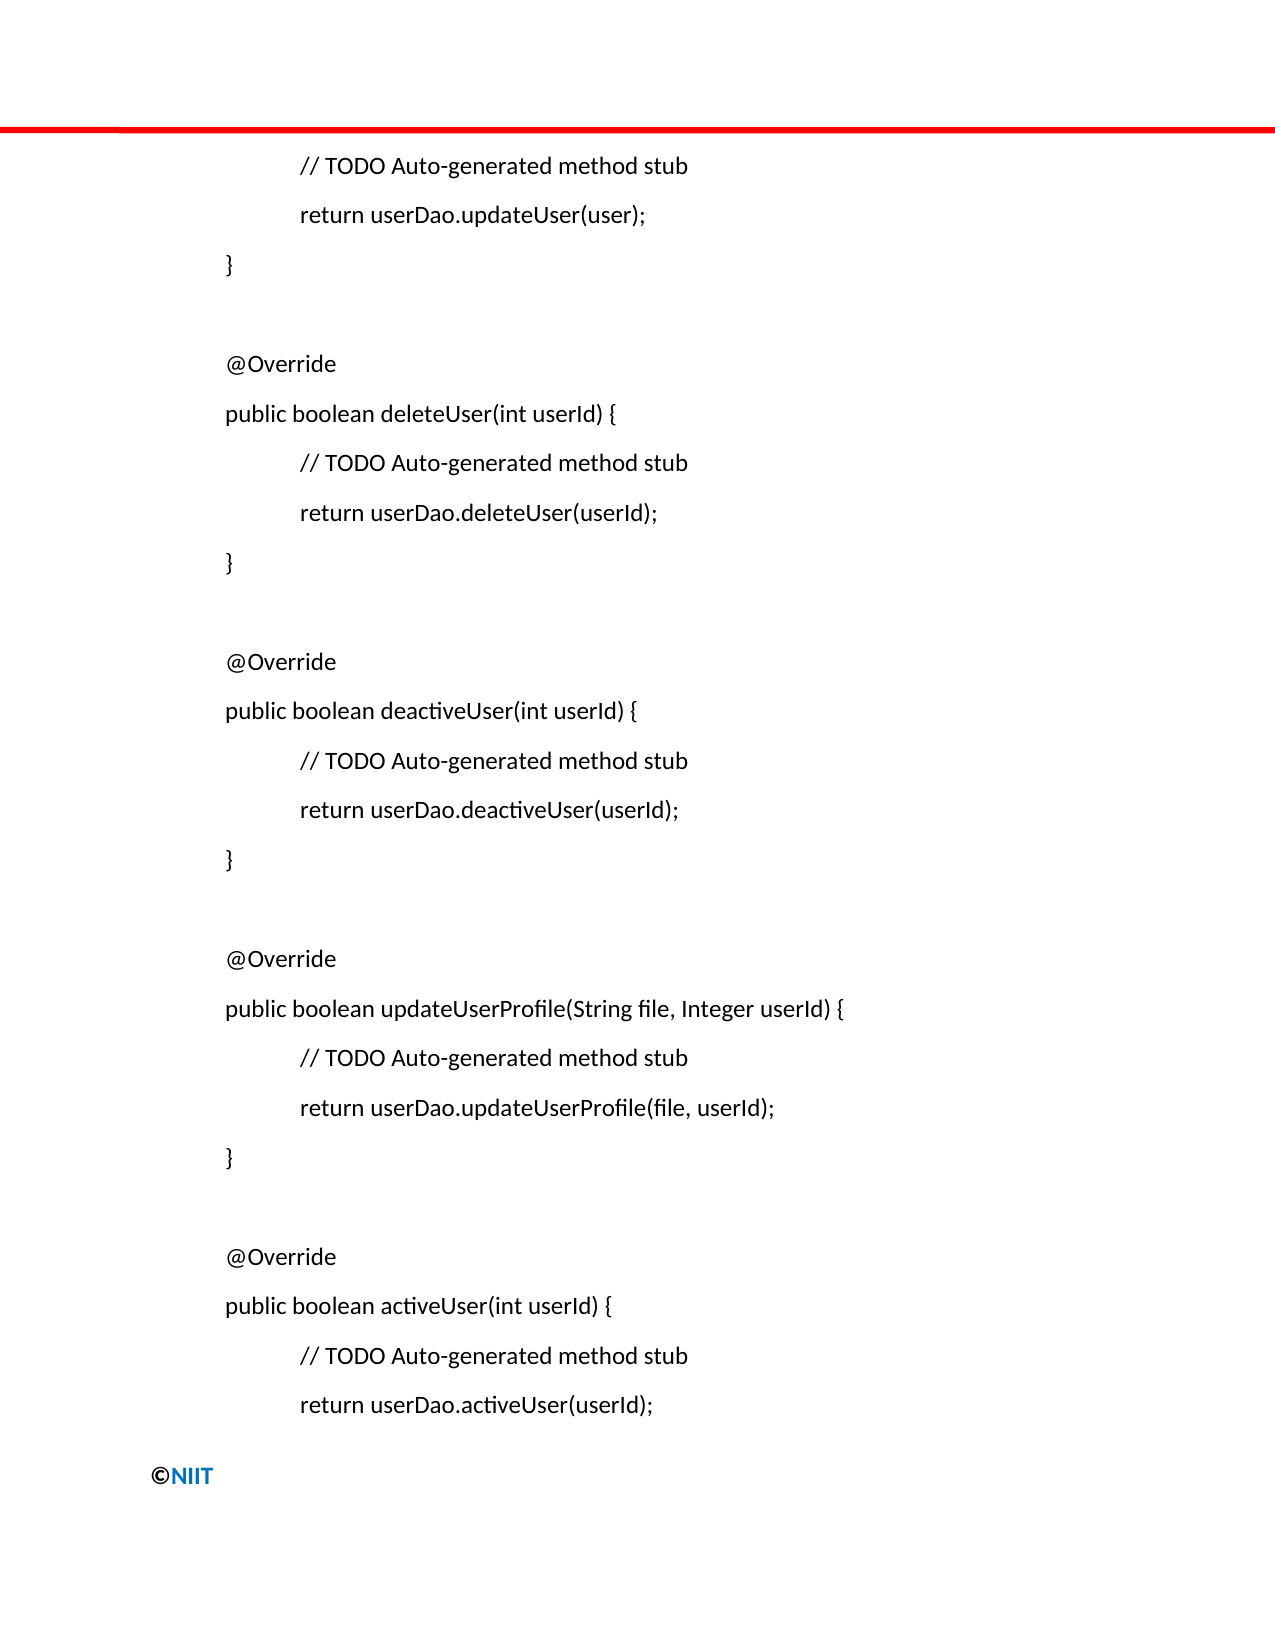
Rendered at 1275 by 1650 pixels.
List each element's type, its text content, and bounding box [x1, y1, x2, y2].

text public boolean updateUserProfile(String file, Integer userId) { [150, 993, 1125, 1023]
text return userDao.updateUser(user); [150, 199, 1125, 230]
text @Override [150, 943, 1125, 974]
text return userDao.updateUserProfile(file, userId); [150, 1092, 1125, 1123]
text // TODO Auto-generated method stub [150, 745, 1125, 776]
text // TODO Auto-generated method stub [150, 150, 1125, 181]
text } [150, 844, 1125, 875]
text // TODO Auto-generated method stub [150, 1340, 1125, 1371]
text public boolean activeUser(int userId) { [150, 1290, 1125, 1321]
text } [150, 547, 1125, 577]
text // TODO Auto-generated method stub [150, 1042, 1125, 1073]
text @Override [150, 348, 1125, 379]
text } [150, 249, 1125, 280]
text return userDao.deactiveUser(userId); [150, 794, 1125, 825]
text } [150, 1142, 1125, 1172]
text // TODO Auto-generated method stub [150, 447, 1125, 478]
text @Override [150, 1241, 1125, 1271]
text public boolean deactiveUser(int userId) { [150, 695, 1125, 726]
text public boolean deleteUser(int userId) { [150, 398, 1125, 428]
text return userDao.activeUser(userId); [150, 1389, 1125, 1420]
text @Override [150, 646, 1125, 676]
text return userDao.deleteUser(userId); [150, 497, 1125, 528]
